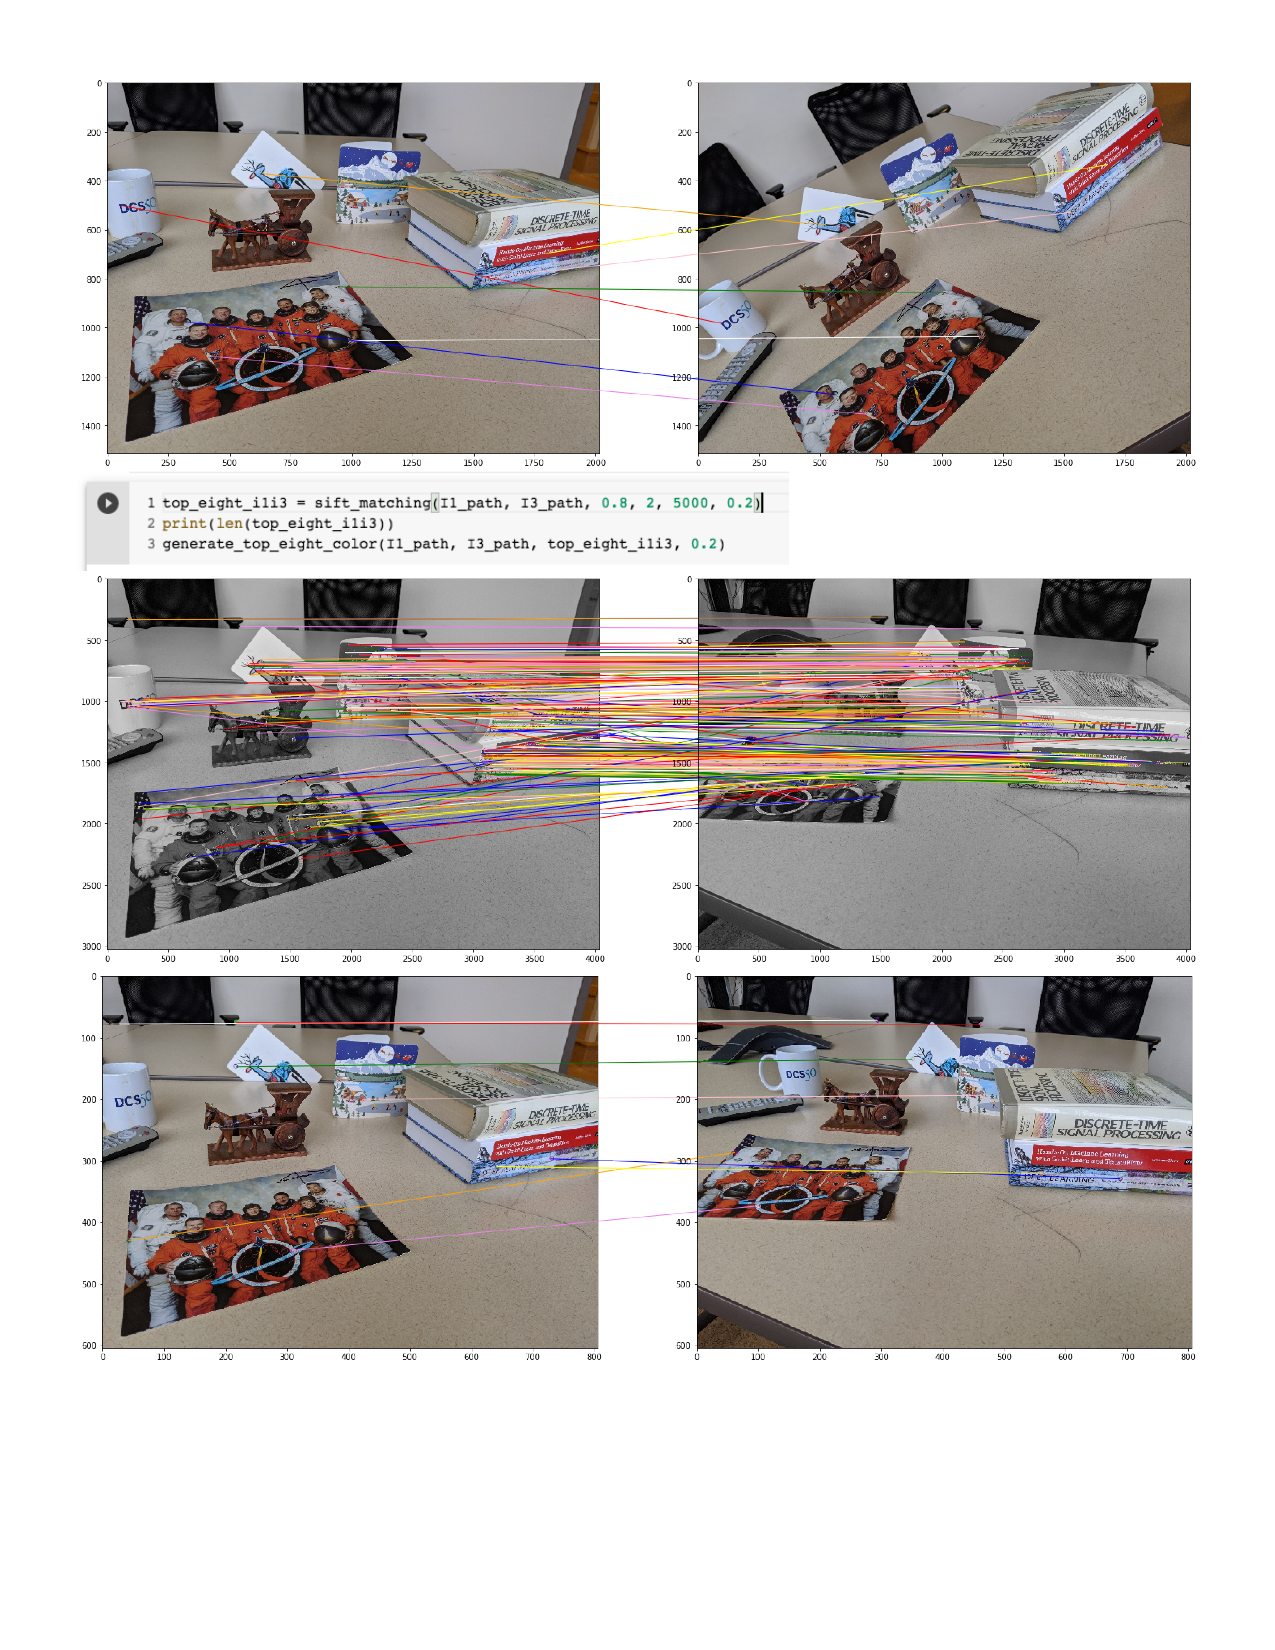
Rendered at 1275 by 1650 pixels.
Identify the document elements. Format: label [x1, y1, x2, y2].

picture [75, 75, 1200, 1367]
